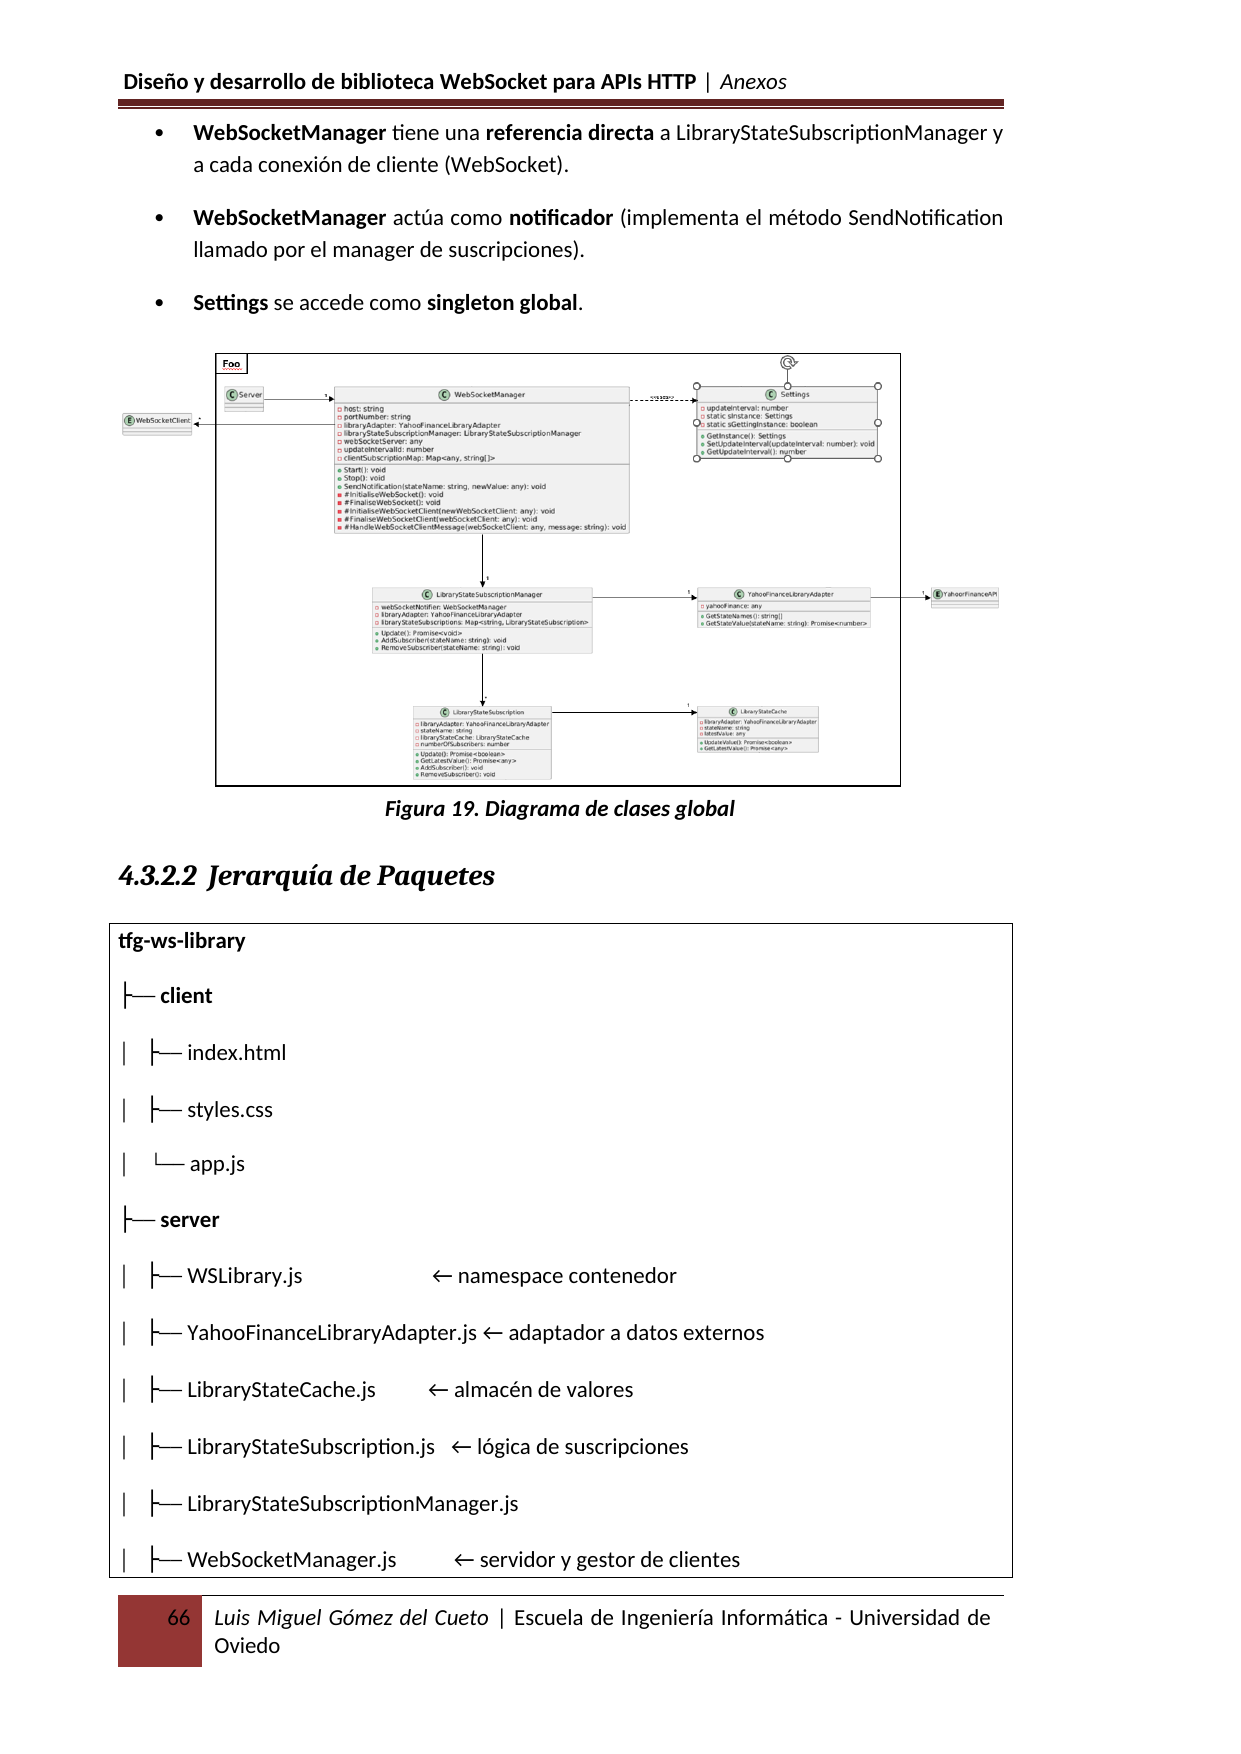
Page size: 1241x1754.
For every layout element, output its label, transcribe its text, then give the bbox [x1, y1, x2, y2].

text ├── client [110, 976, 1012, 1011]
text │ ├── LibraryStateSubscription.js ← lógica de suscripciones [110, 1427, 1012, 1461]
picture [118, 341, 1004, 790]
list WebSocketManager tiene una referencia directa a LibraryStateSubscriptionManager y a cada conexión de cliente (WebSocket). [156, 118, 1004, 178]
text Figura 19. Diagrama de clases global [118, 794, 1004, 822]
text │ └── app.js [110, 1146, 1012, 1178]
text │ ├── LibraryStateSubscriptionManager.js [110, 1483, 1012, 1518]
subtitle Jerarquía de Paquetes [118, 859, 1004, 893]
text │ ├── LibraryStateCache.js ← almacén de valores [110, 1370, 1012, 1404]
list WebSocketManager actúa como notificador (implementa el método SendNotification llamado por el manager de suscripciones). [156, 203, 1004, 263]
text │ ├── index.html [110, 1033, 1012, 1067]
text │ ├── WSLibrary.js ← namespace contenedor [110, 1256, 1012, 1291]
text │ ├── styles.css [110, 1090, 1012, 1124]
text tfg-ws-library [110, 924, 1012, 954]
text │ ├── YahooFinanceLibraryAdapter.js ← adaptador a datos externos [110, 1313, 1012, 1347]
text ├── server [110, 1199, 1012, 1234]
list Settings se accede como singleton global. [156, 288, 1004, 317]
text │ ├── WebSocketManager.js ← servidor y gestor de clientes [110, 1540, 1012, 1577]
